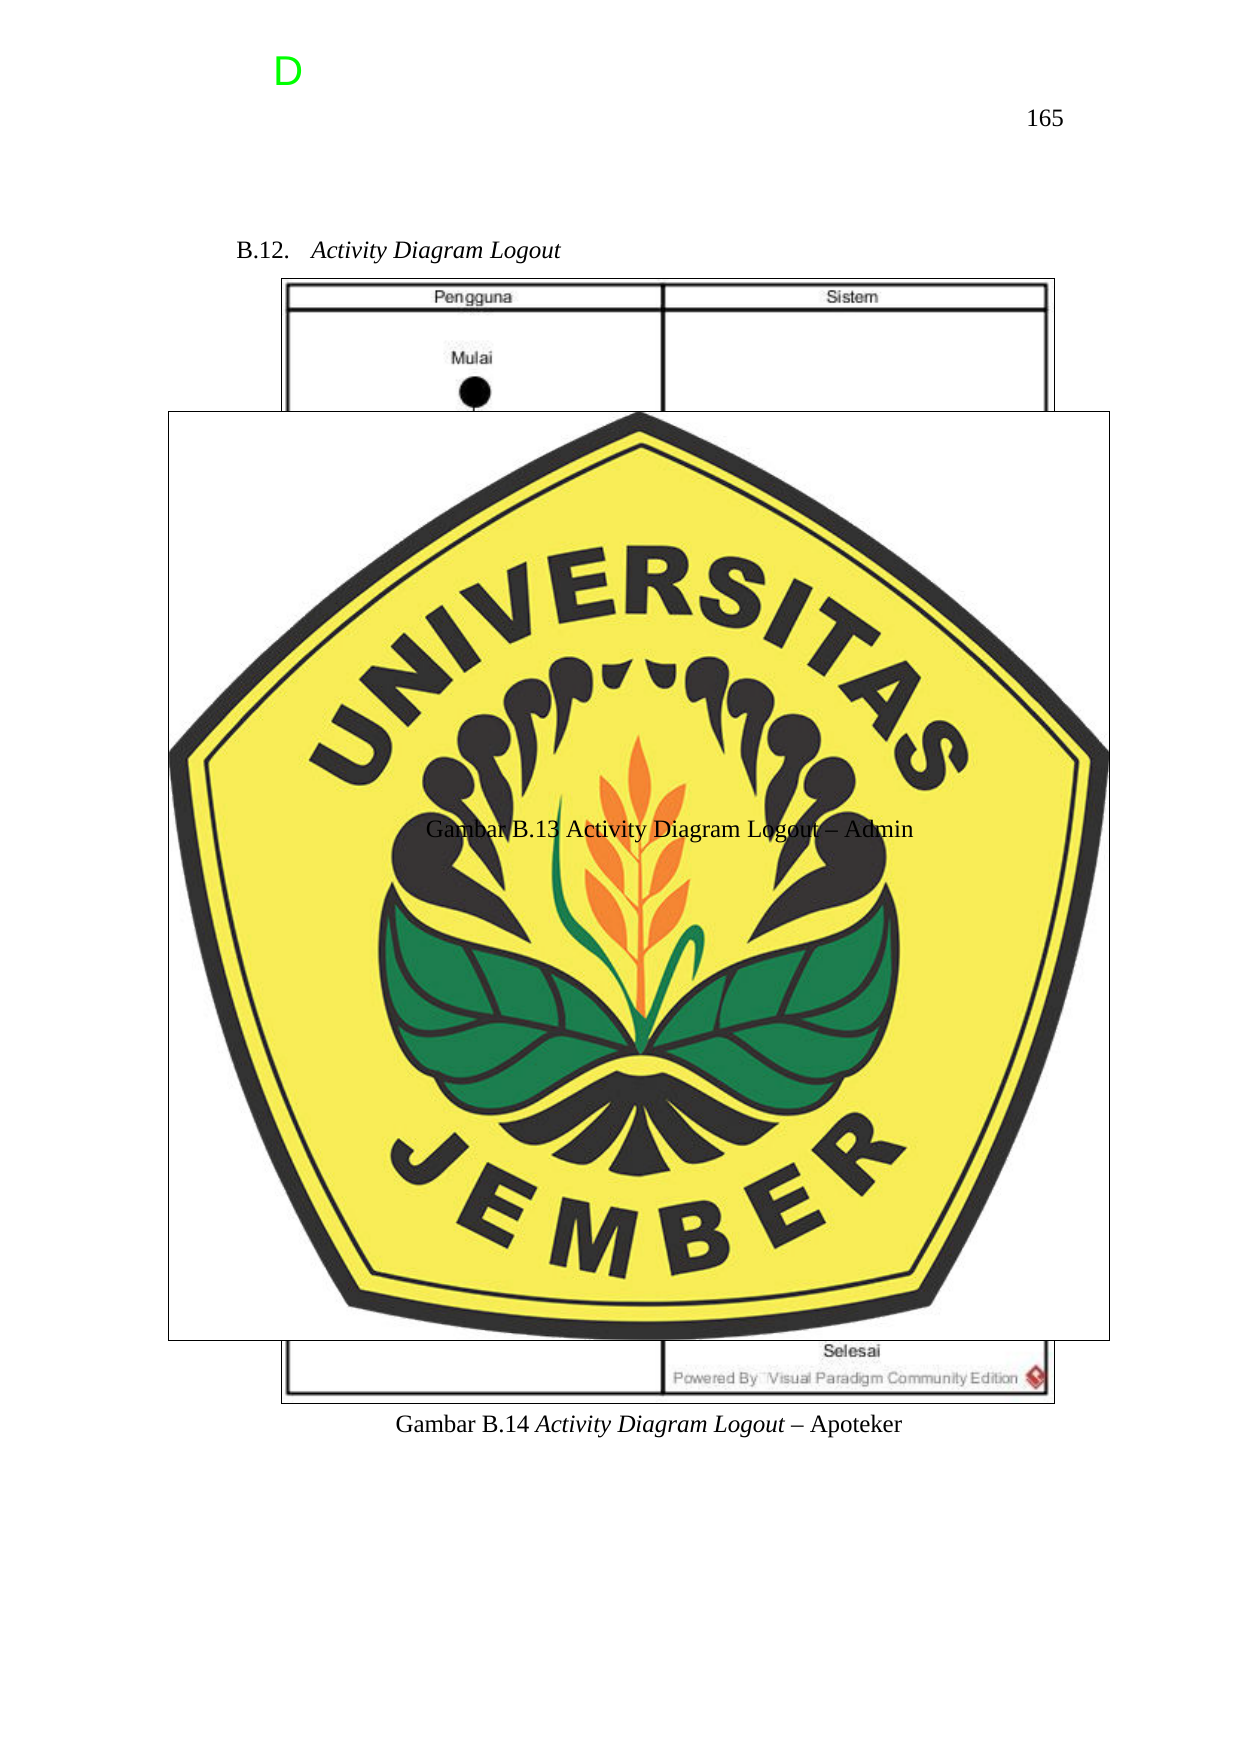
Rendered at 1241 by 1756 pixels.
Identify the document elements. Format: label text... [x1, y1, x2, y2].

picture [282, 279, 1054, 411]
picture [282, 1341, 1054, 1403]
picture [169, 412, 1109, 1340]
list Activity Diagram Logout [236, 235, 1103, 264]
text Gambar B.14 Activity Diagram Logout – Apoteker [395, 1409, 1103, 1438]
